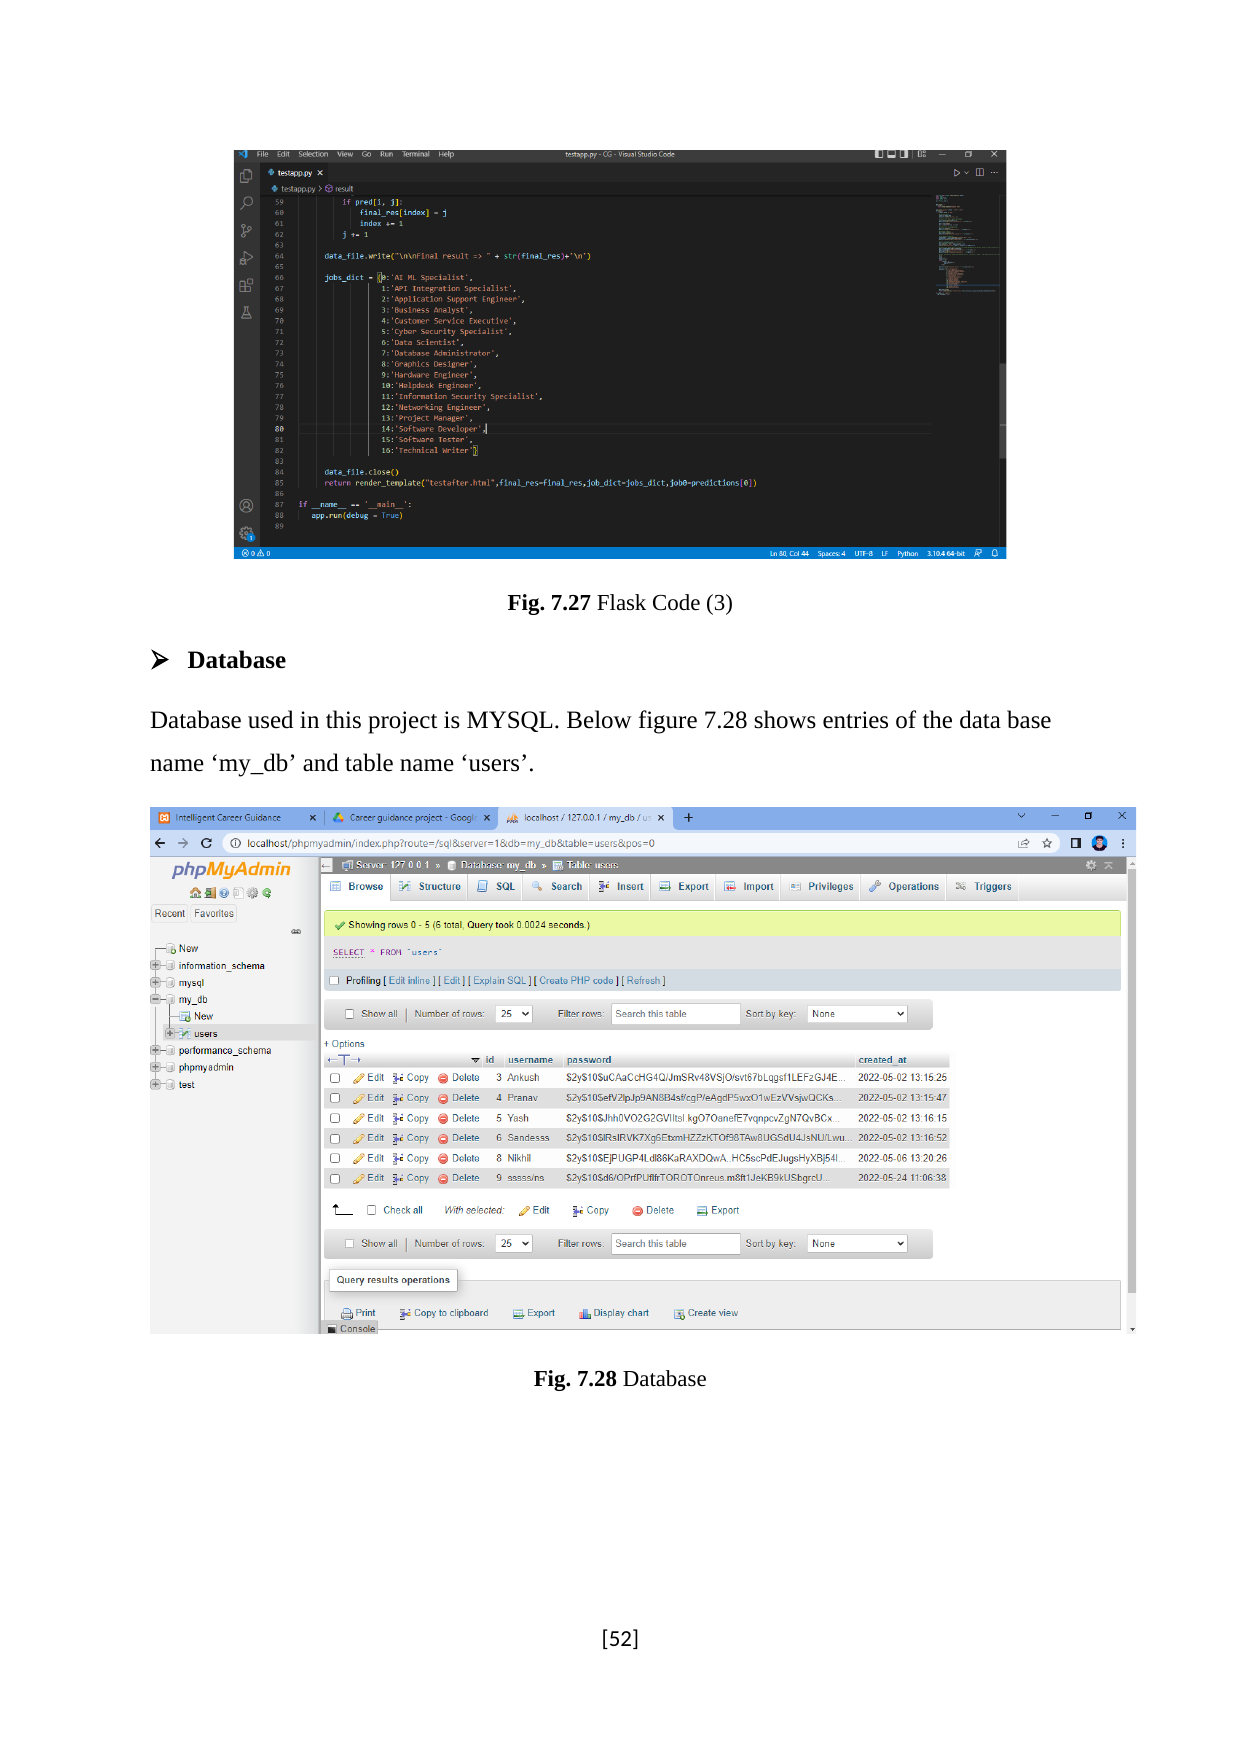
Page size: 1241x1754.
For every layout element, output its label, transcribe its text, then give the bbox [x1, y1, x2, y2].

picture [150, 807, 1137, 1334]
list Database [150, 645, 1090, 674]
text Fig. 7.28 Database [150, 1364, 1090, 1391]
text Database used in this project is MYSQL. Below figure 7.28 shows entries of the data base name ‘my_db’ and table name ‘users’. [150, 705, 1090, 777]
text Fig. 7.27 Flask Code (3) [150, 589, 1090, 615]
picture [233, 150, 1007, 559]
